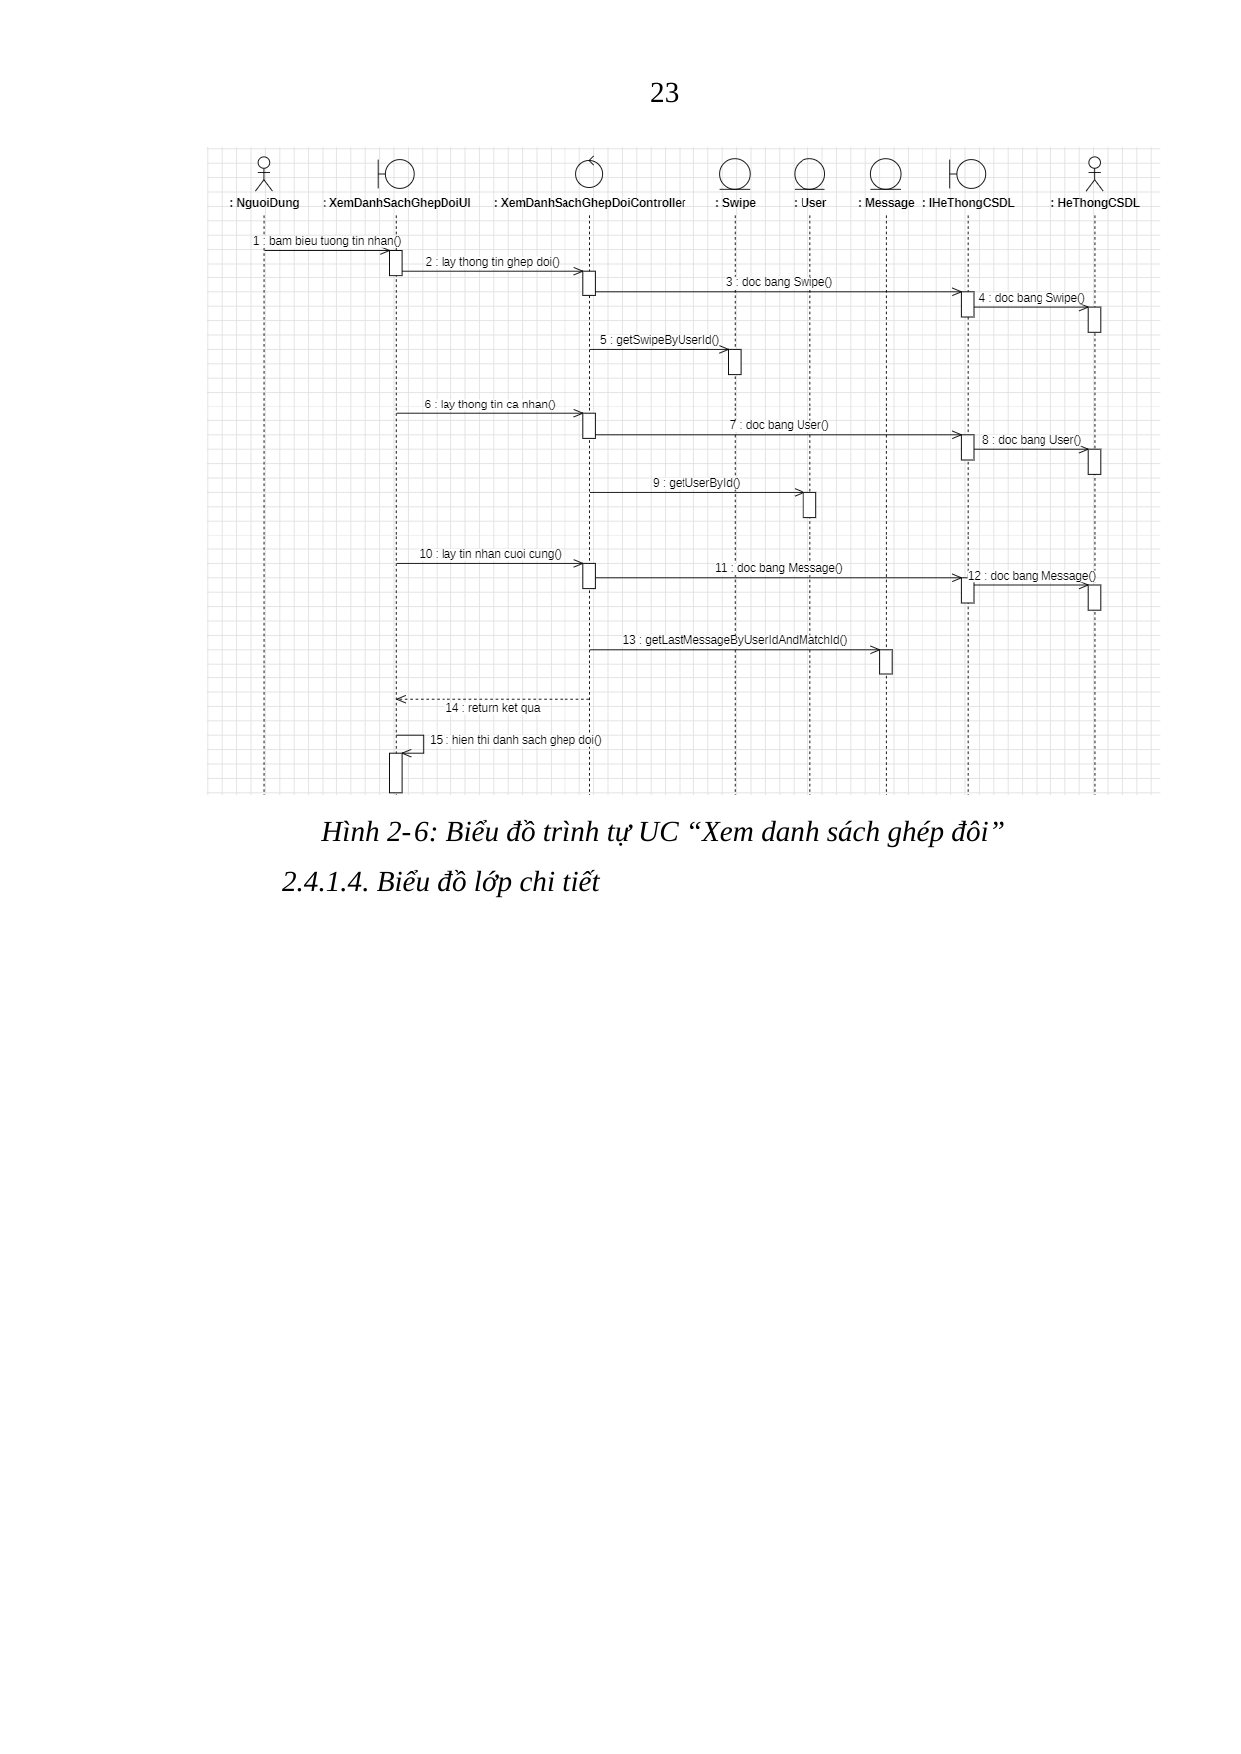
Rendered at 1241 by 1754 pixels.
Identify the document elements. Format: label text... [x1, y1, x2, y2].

picture [206, 147, 1161, 795]
text Hình 2-6: Biểu đồ trình tự UC “Xem danh sách ghép đôi” [207, 814, 1122, 847]
text Biểu đồ lớp chi tiết [282, 864, 1122, 897]
